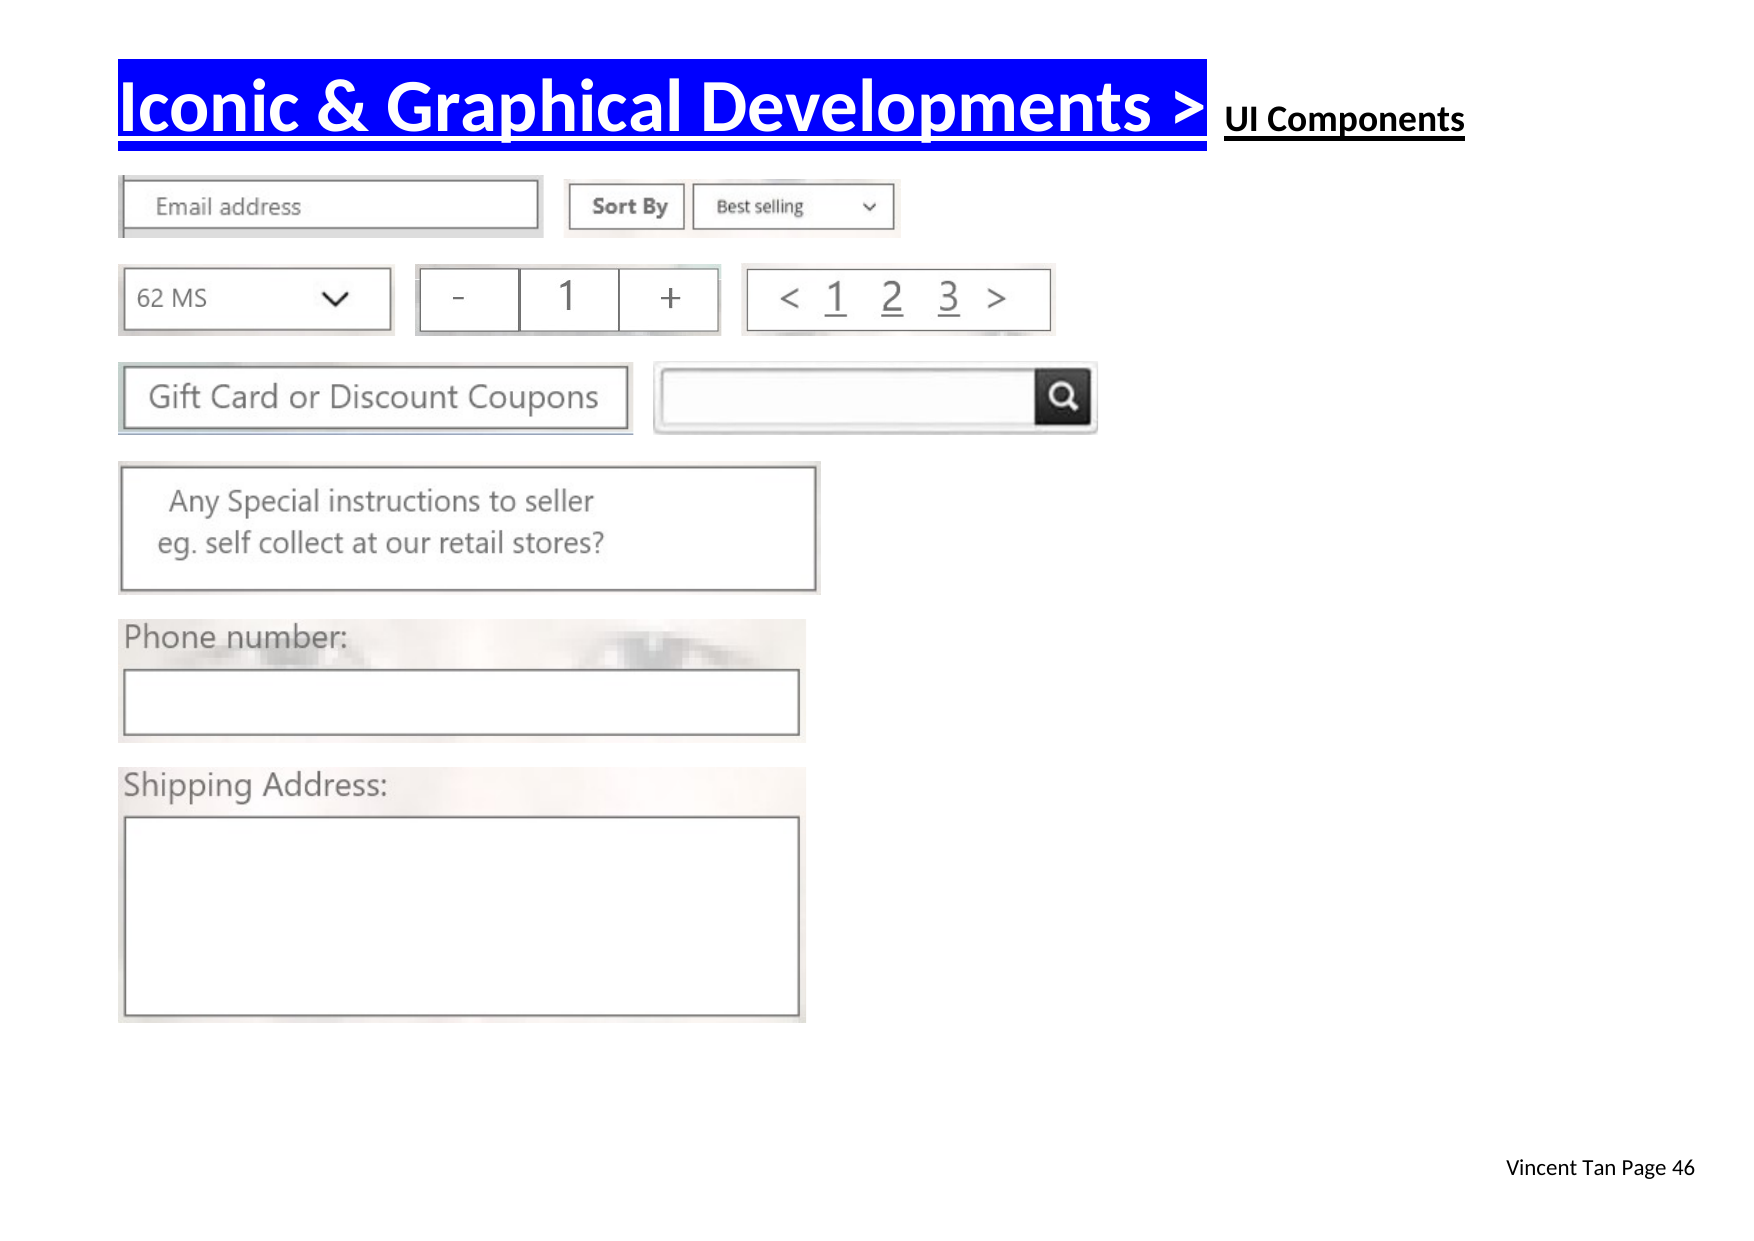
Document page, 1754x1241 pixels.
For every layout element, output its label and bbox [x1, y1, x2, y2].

picture [118, 362, 634, 435]
picture [118, 461, 821, 595]
picture [653, 361, 1099, 435]
picture [741, 263, 1057, 336]
picture [415, 264, 722, 336]
picture [118, 619, 807, 743]
picture [118, 767, 807, 1023]
picture [118, 264, 396, 336]
picture [118, 175, 544, 238]
picture [563, 179, 901, 238]
